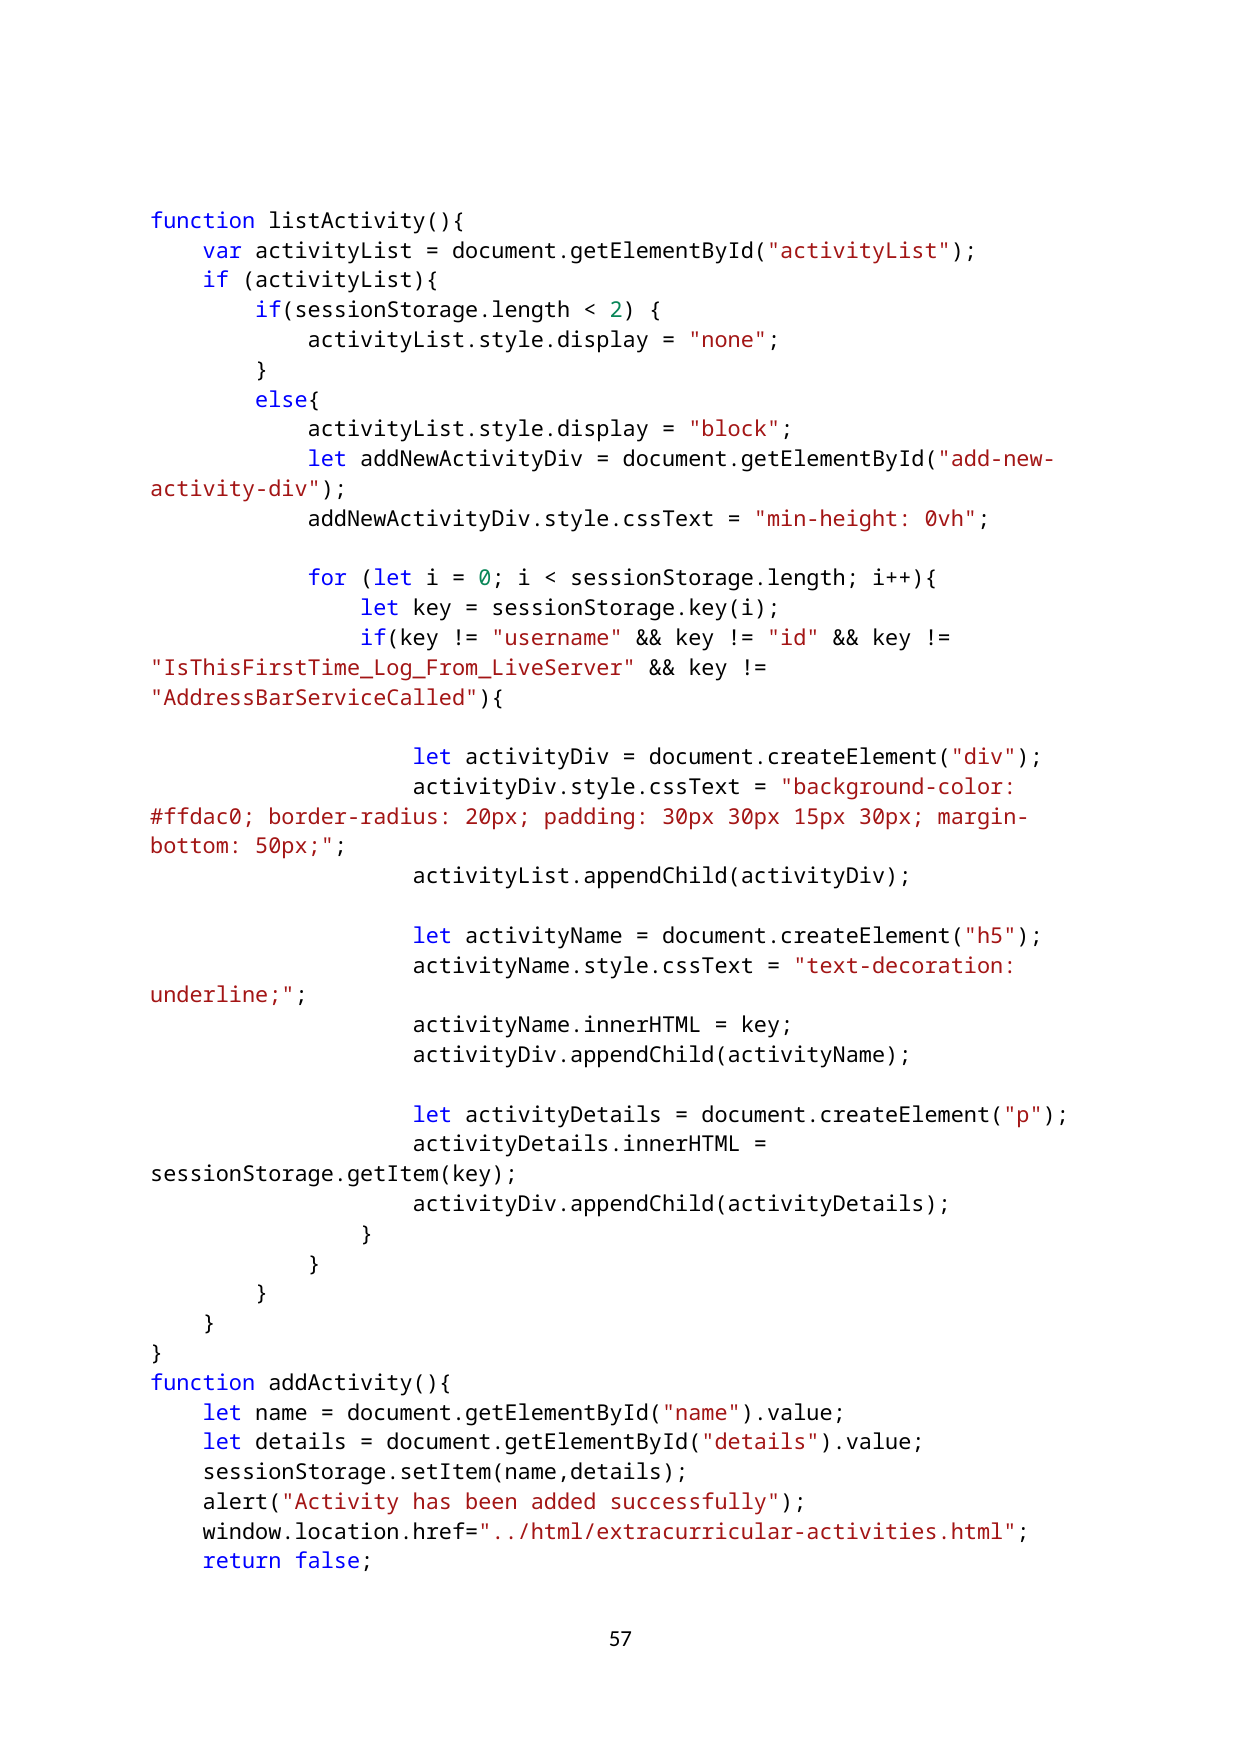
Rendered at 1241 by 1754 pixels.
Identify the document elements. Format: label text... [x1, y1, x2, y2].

text let activityName = document.createElement("h5"); [150, 920, 1090, 949]
text let addNewActivityDiv = document.getElementById("add-new-activity-div"); [150, 443, 1090, 503]
text if (activityList){ [150, 264, 1090, 294]
text sessionStorage.setItem(name,details); [150, 1456, 1090, 1486]
text } [150, 1247, 1090, 1277]
text var activityList = document.getElementById("activityList"); [150, 234, 1090, 264]
text } [150, 354, 1090, 383]
text activityDiv.appendChild(activityDetails); [150, 1188, 1090, 1218]
text for (let i = 0; i < sessionStorage.length; i++){ [150, 562, 1090, 592]
text let name = document.getElementById("name").value; [150, 1396, 1090, 1426]
text let details = document.getElementById("details").value; [150, 1426, 1090, 1456]
text activityName.style.cssText = "text-decoration: underline;"; [150, 949, 1090, 1009]
text return false; [150, 1545, 1090, 1575]
text alert("Activity has been added successfully"); [150, 1486, 1090, 1516]
text let key = sessionStorage.key(i); [150, 592, 1090, 622]
text } [150, 1337, 1090, 1367]
text function listActivity(){ [150, 205, 1090, 234]
text if(sessionStorage.length < 2) { [150, 294, 1090, 324]
text activityDiv.style.cssText = "background-color: #ffdac0; border-radius: 20px; padding: 30px 30px 15px 30px; margin-bottom: 50px;"; [150, 771, 1090, 860]
text activityDiv.appendChild(activityName); [150, 1039, 1090, 1069]
text activityName.innerHTML = key; [150, 1009, 1090, 1039]
text } [150, 1277, 1090, 1307]
text addNewActivityDiv.style.cssText = "min-height: 0vh"; [150, 503, 1090, 532]
text if(key != "username" && key != "id" && key != "IsThisFirstTime_Log_From_LiveServer" && key != "AddressBarServiceCalled"){ [150, 622, 1090, 711]
text else{ [150, 383, 1090, 413]
text function addActivity(){ [150, 1367, 1090, 1396]
text activityDetails.innerHTML = sessionStorage.getItem(key); [150, 1128, 1090, 1188]
text activityList.style.display = "none"; [150, 324, 1090, 354]
text } [150, 1307, 1090, 1337]
text let activityDiv = document.createElement("div"); [150, 741, 1090, 771]
text } [150, 1218, 1090, 1247]
text let activityDetails = document.createElement("p"); [150, 1098, 1090, 1128]
text activityList.style.display = "block"; [150, 413, 1090, 443]
text activityList.appendChild(activityDiv); [150, 860, 1090, 890]
text window.location.href="../html/extracurricular-activities.html"; [150, 1516, 1090, 1545]
